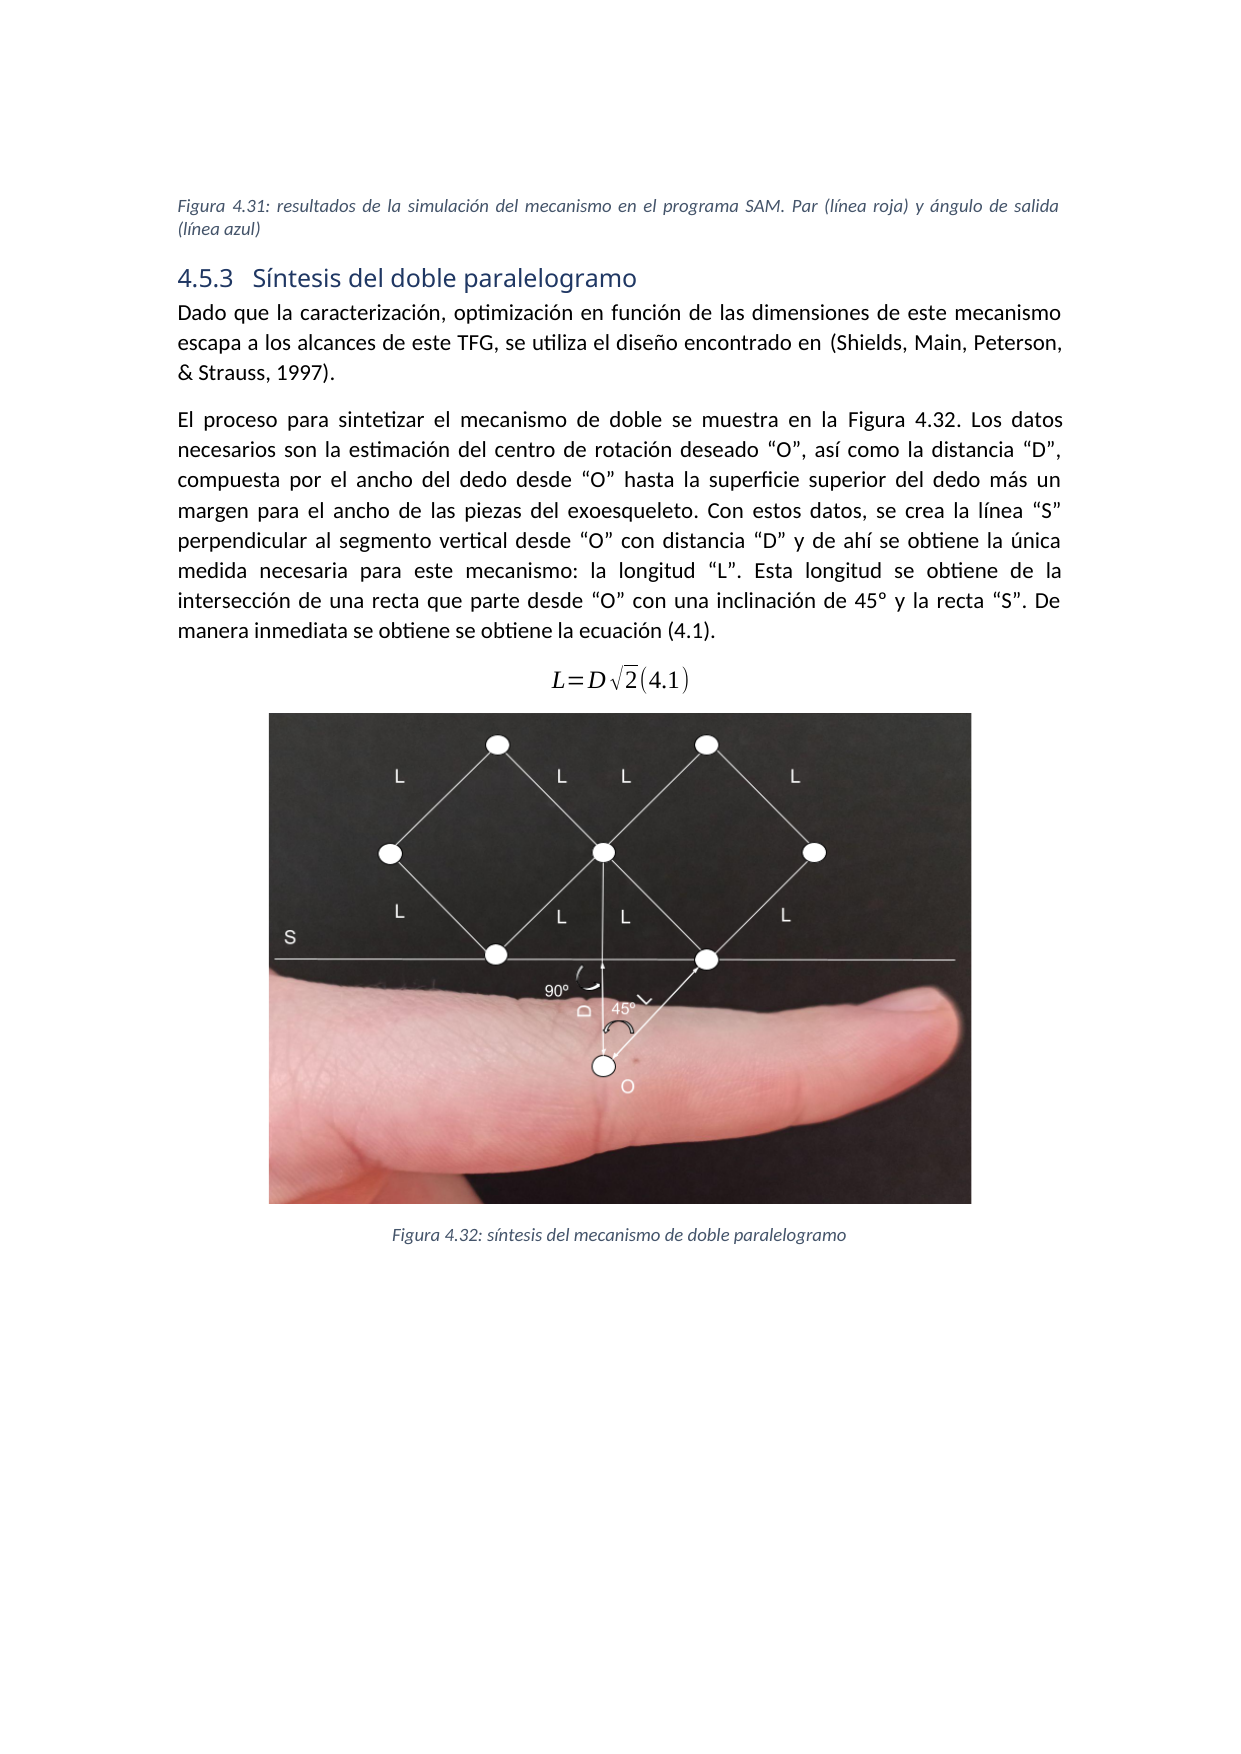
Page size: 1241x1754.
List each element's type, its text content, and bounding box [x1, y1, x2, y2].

picture [268, 713, 972, 1204]
subtitle Síntesis del doble paralelogramo [177, 261, 1063, 295]
text Dado que la caracterización, optimización en función de las dimensiones de este mecanismo escapa a los alcances de este TFG, se utiliza el diseño encontrado en . [177, 298, 1063, 386]
